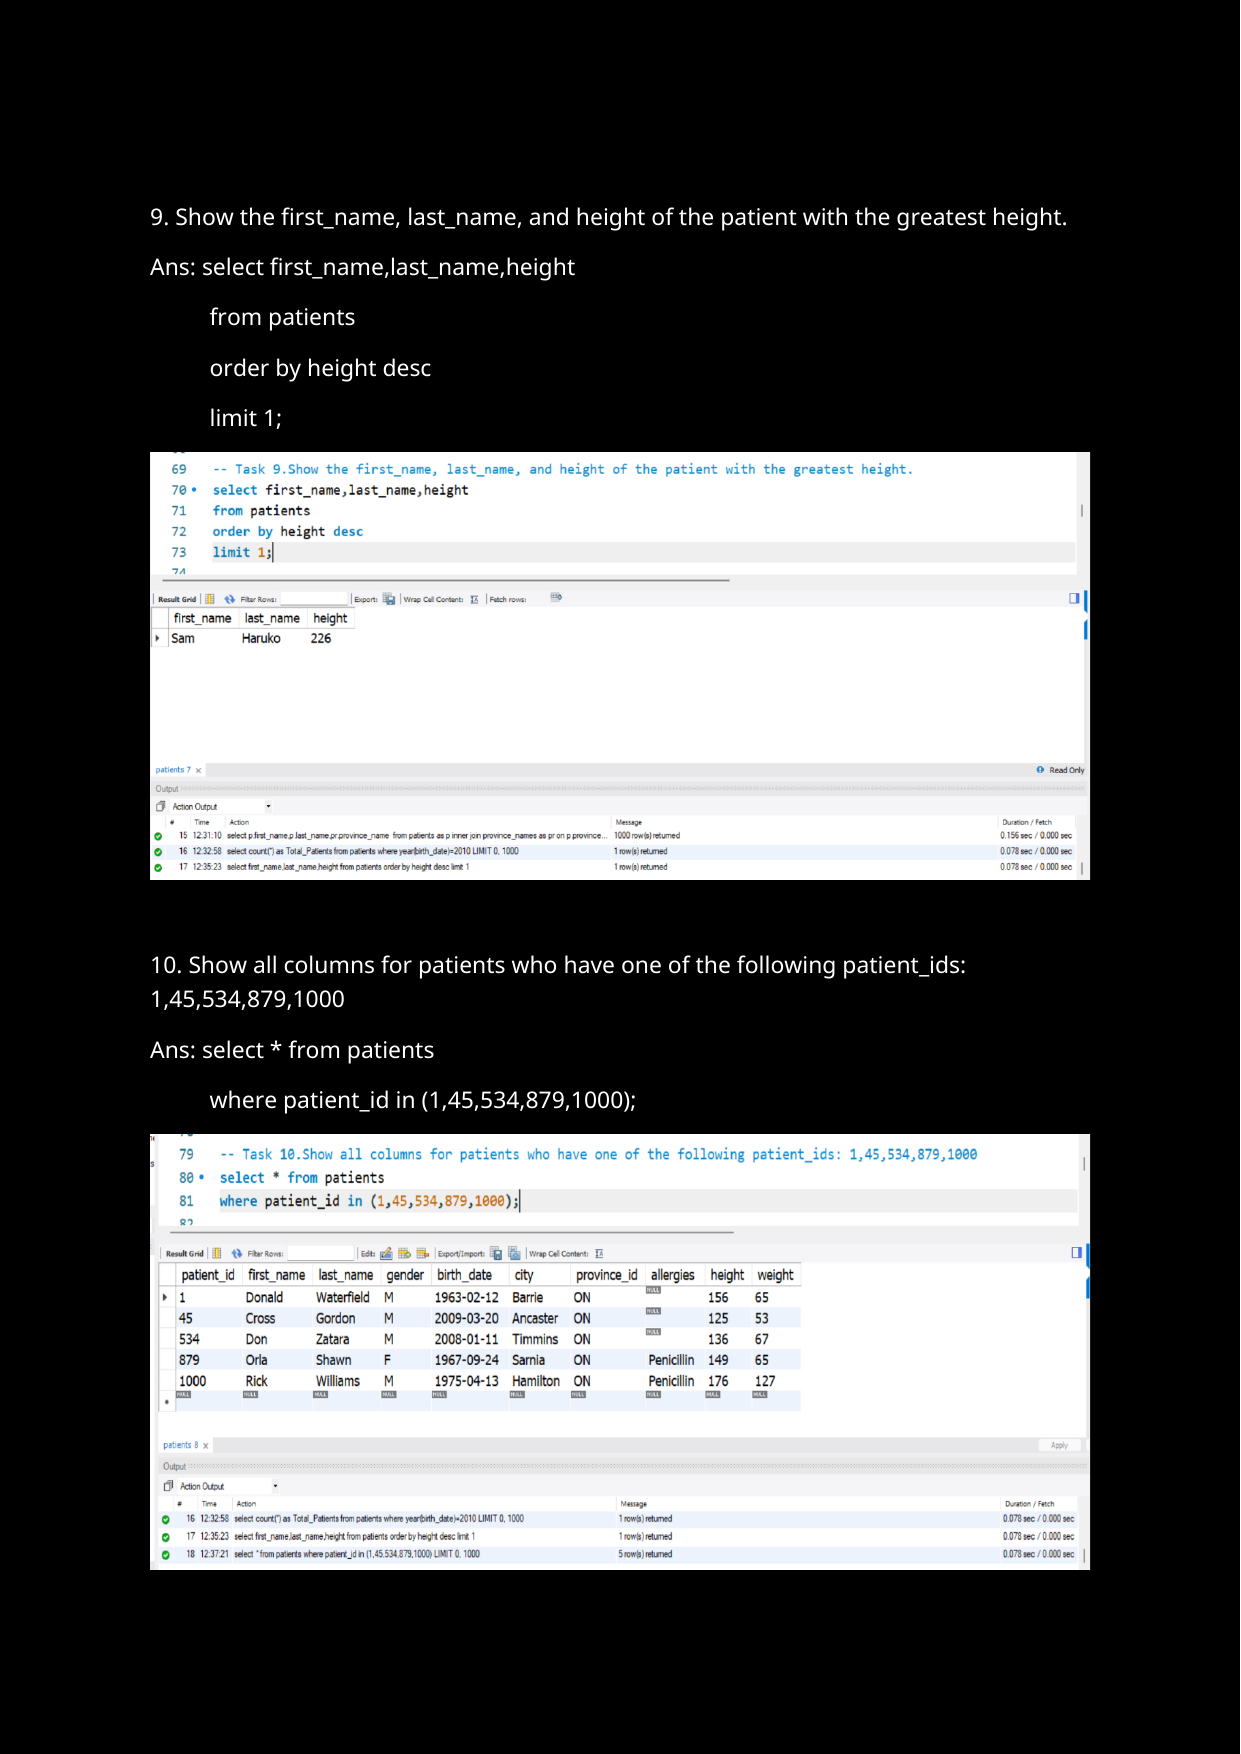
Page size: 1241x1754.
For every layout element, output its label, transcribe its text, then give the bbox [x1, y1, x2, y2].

text where patient_id in (1,45,534,879,1000); [150, 1084, 1090, 1115]
text 10. Show all columns for patients who have one of the following patient_ids: 1,45,534,879,1000 [150, 949, 1090, 1014]
text order by height desc [150, 352, 1090, 383]
text 9. Show the first_name, last_name, and height of the patient with the greatest height. [150, 200, 1090, 232]
text Ans: select * from patients [150, 1033, 1090, 1065]
text from patients [150, 301, 1090, 332]
text Ans: select first_name,last_name,height [150, 251, 1090, 282]
picture [150, 1134, 1091, 1570]
picture [150, 452, 1091, 880]
text limit 1; [150, 402, 1090, 433]
